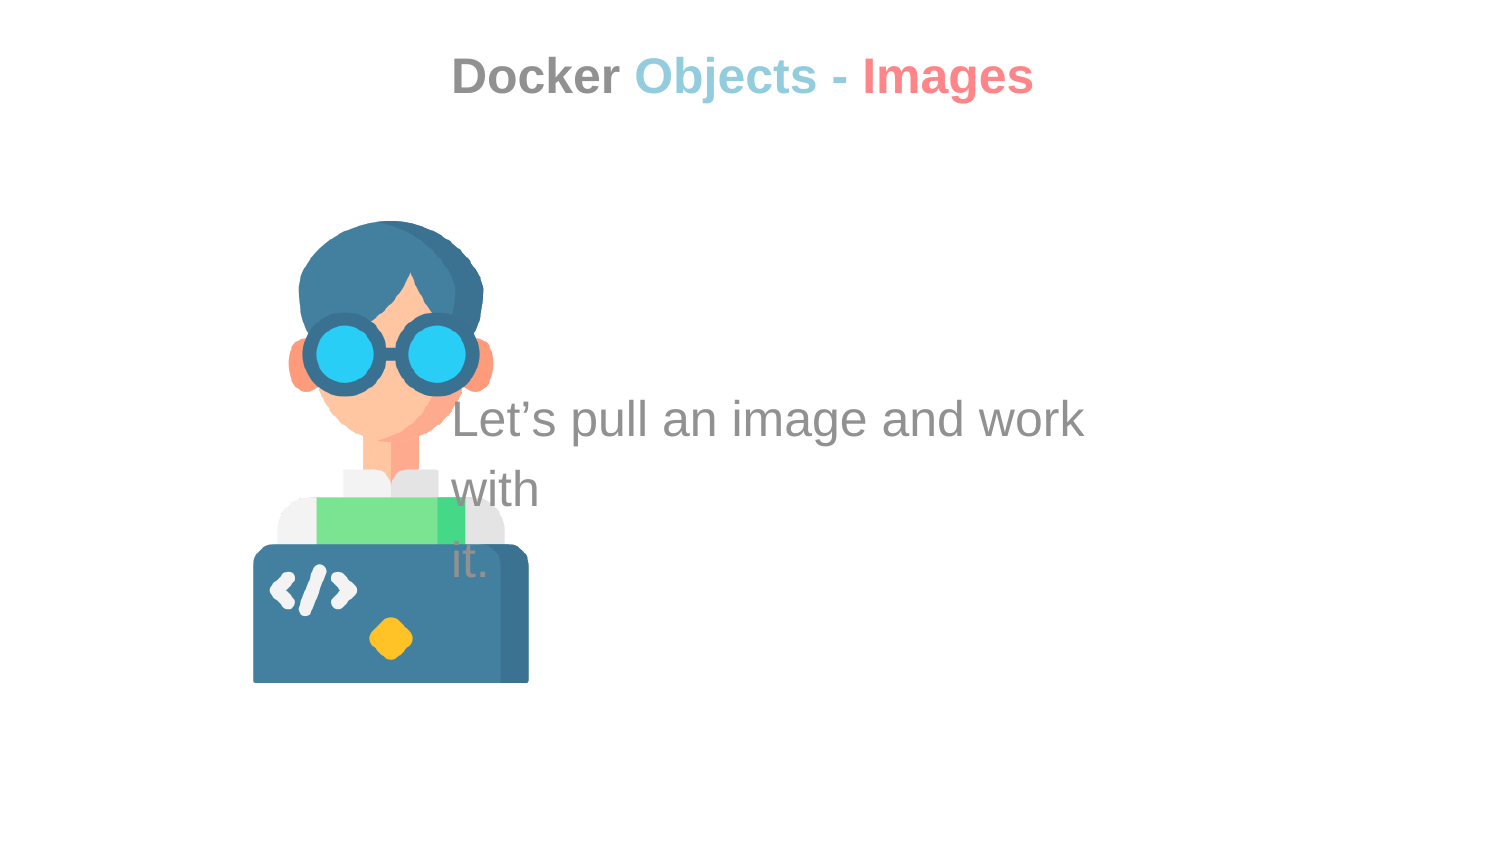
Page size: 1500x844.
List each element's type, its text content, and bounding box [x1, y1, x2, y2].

picture [159, 221, 622, 683]
text Let’s pull an image and work with it. [451, 380, 1108, 591]
text Docker Objects - Images [451, 23, 1108, 111]
